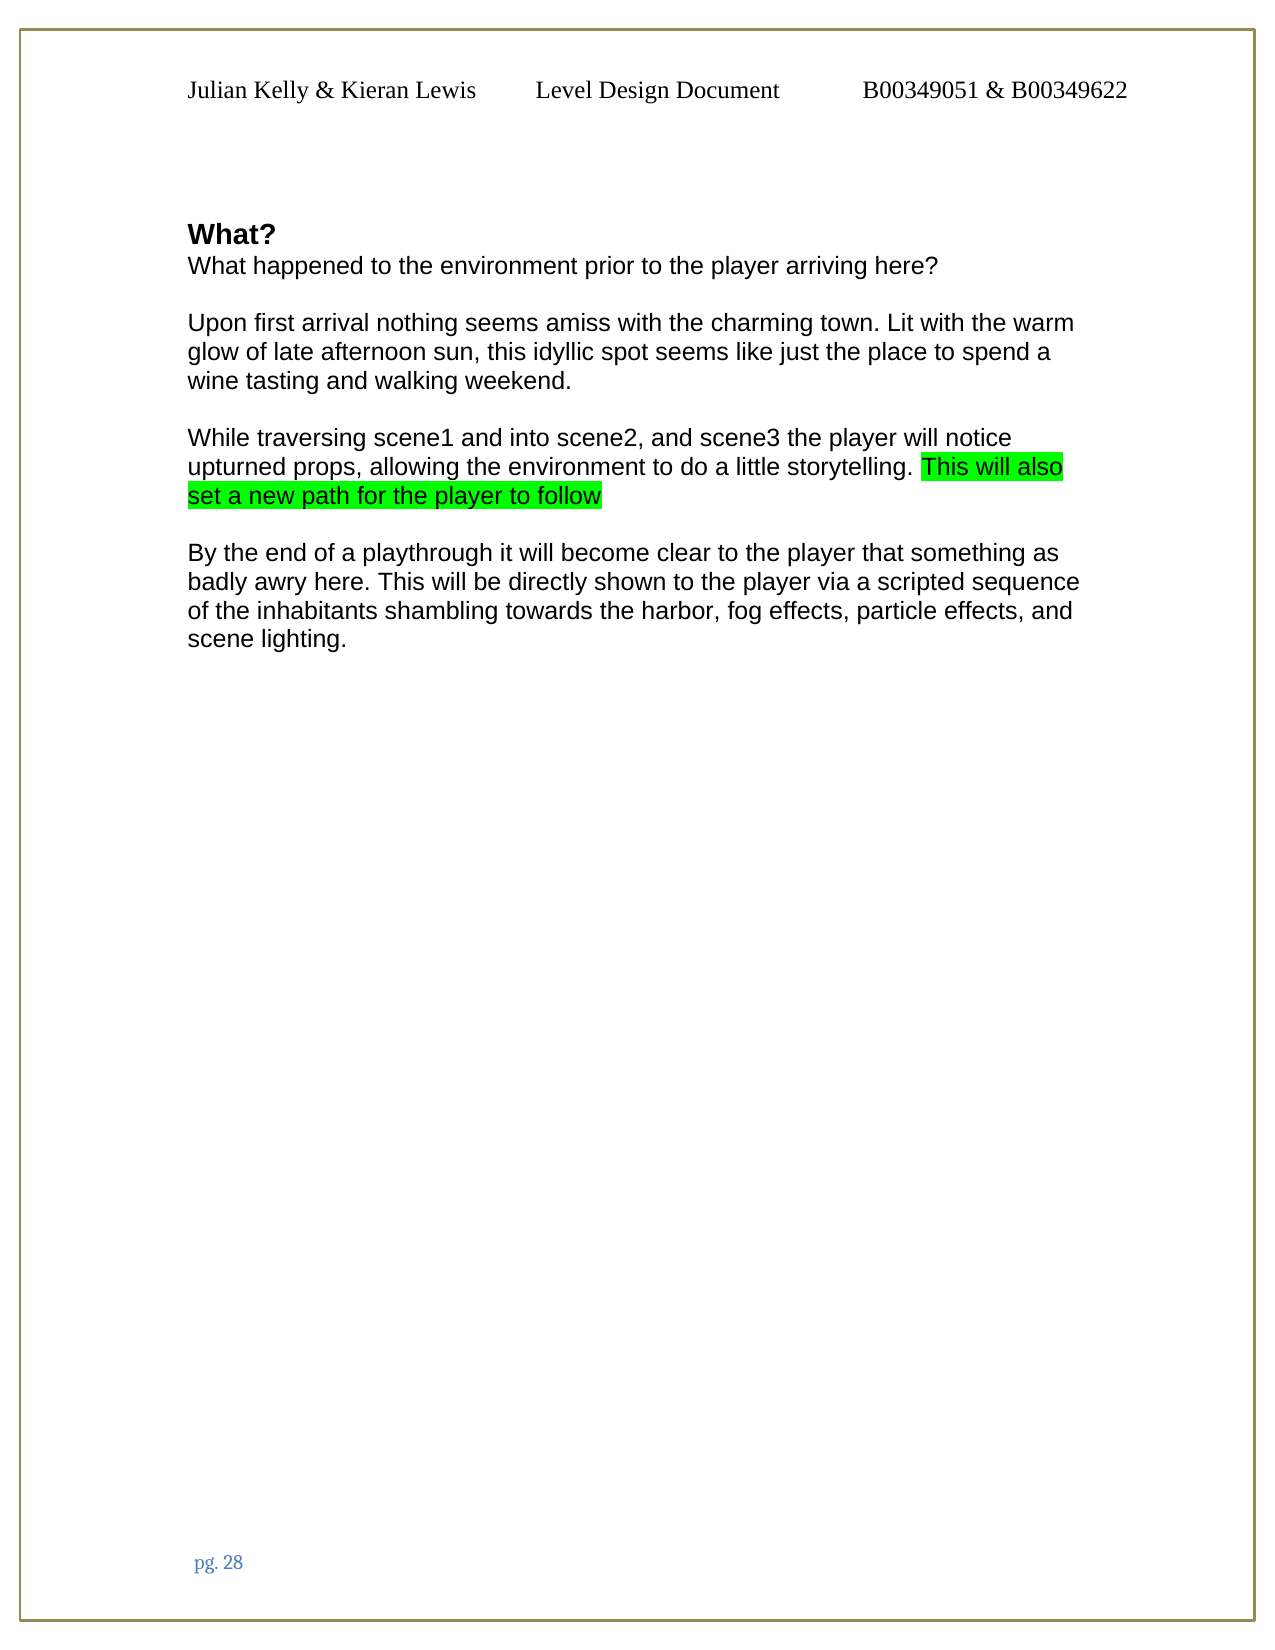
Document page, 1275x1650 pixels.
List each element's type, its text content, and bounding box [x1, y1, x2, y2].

text By the end of a playthrough it will become clear to the player that something as badly awry here. This will be directly shown to the player via a scripted sequence of the inhabitants shambling towards the harbor, fog effects, particle effects, and scene lighting. [187, 538, 1087, 653]
text Upon first arrival nothing seems amiss with the charming town. Lit with the warm glow of late afternoon sun, this idyllic spot seems like just the place to spend a wine tasting and walking weekend. [187, 308, 1087, 394]
text What happened to the environment prior to the player arriving here? [187, 251, 1087, 279]
subtitle What? [187, 217, 1087, 251]
text While traversing scene1 and into scene2, and scene3 the player will notice upturned props, allowing the environment to do a little storytelling. This will also set a new path for the player to follow [187, 423, 1087, 509]
